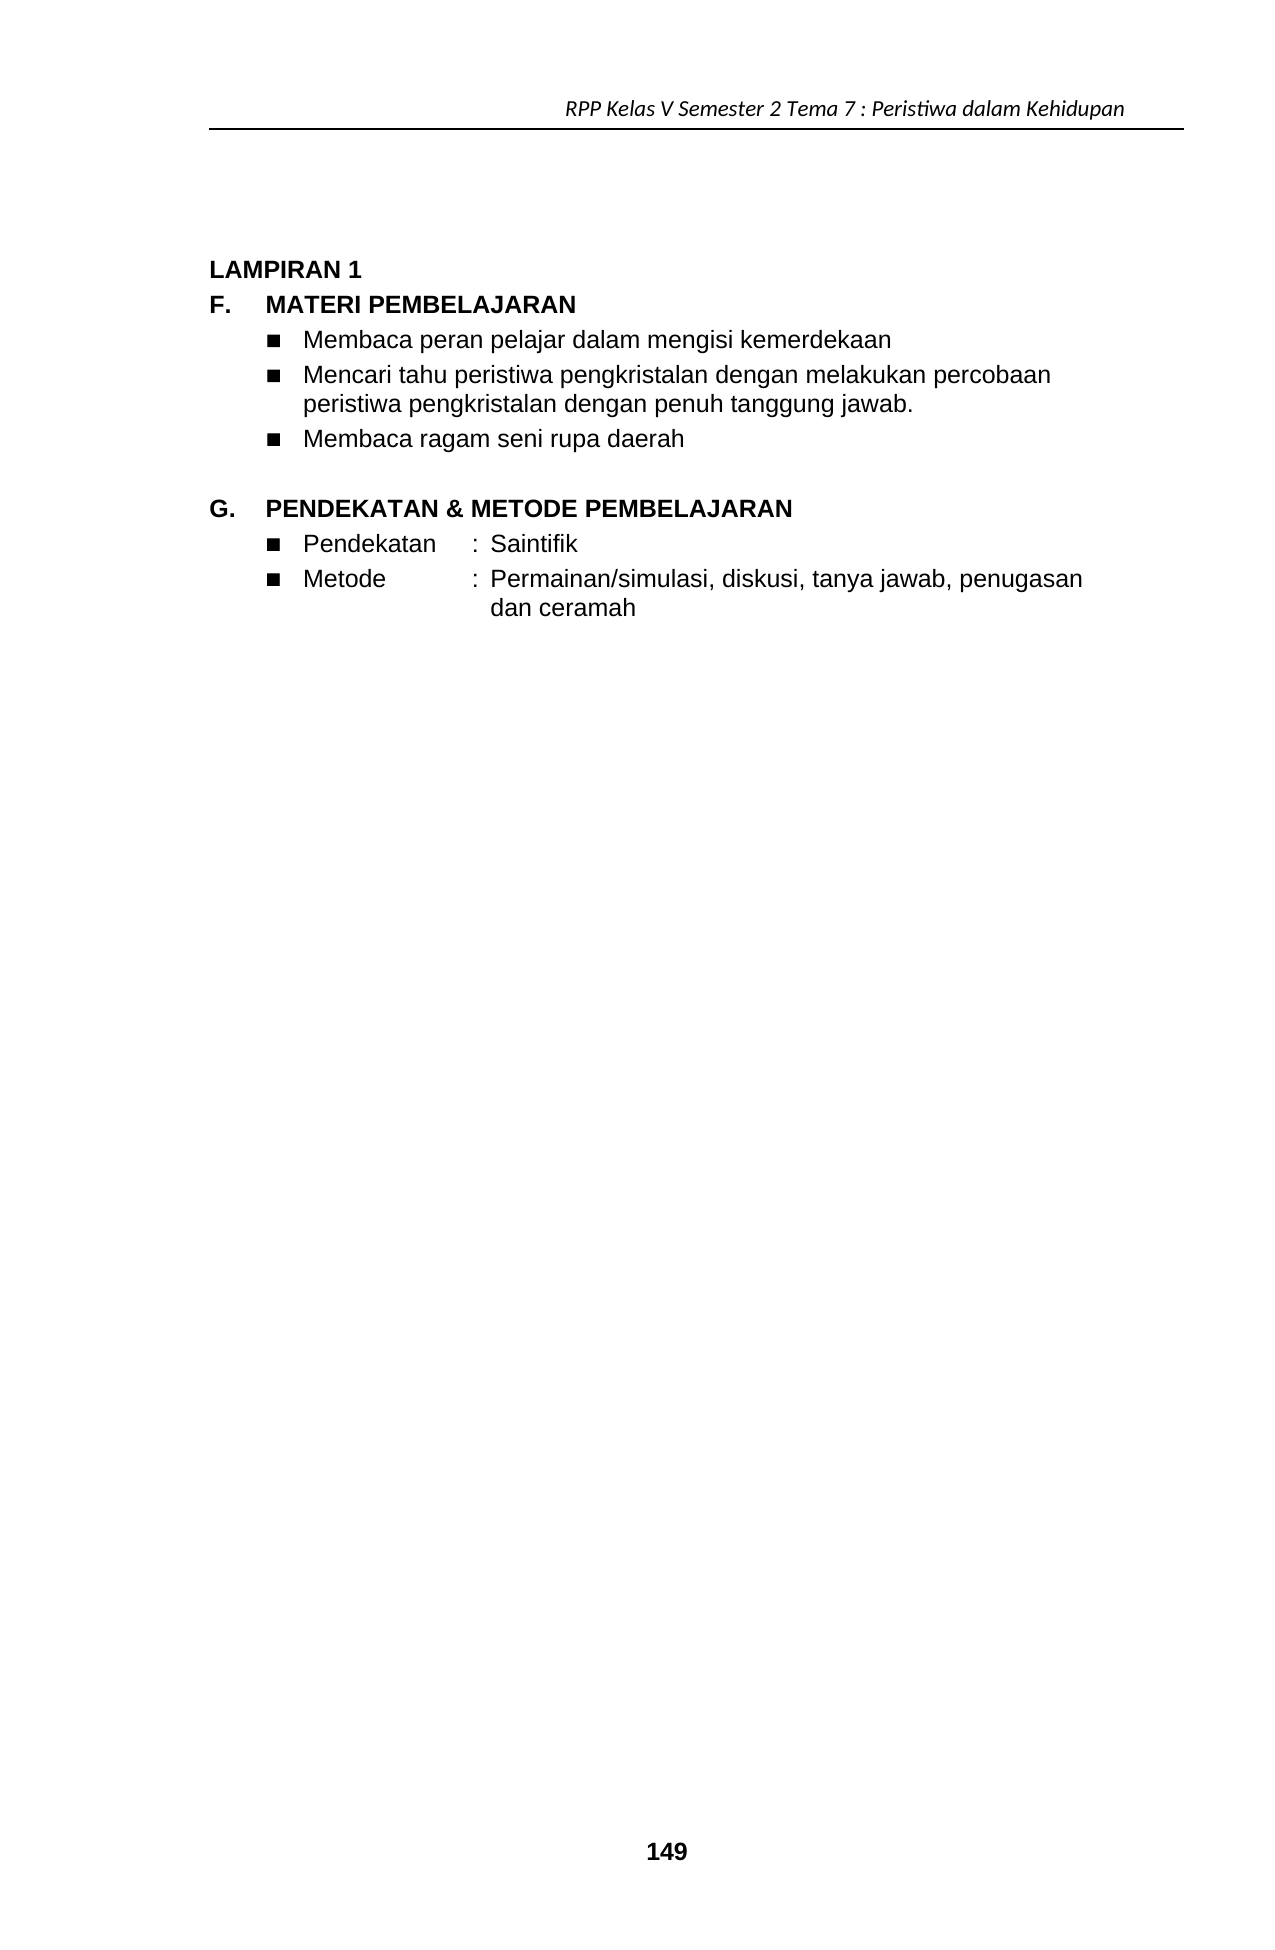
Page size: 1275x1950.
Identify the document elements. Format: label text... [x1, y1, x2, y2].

list Membaca ragam seni rupa daerah [265, 424, 1125, 452]
list Membaca peran pelajar dalam mengisi kemerdekaan [265, 325, 1125, 354]
list Pendekatan : Saintifik [265, 529, 1125, 557]
list Mencari tahu peristiwa pengkristalan dengan melakukan percobaan peristiwa pengkristalan dengan penuh tanggung jawab. [265, 360, 1125, 417]
text LAMPIRAN 1 [209, 255, 1125, 284]
list Metode : Permainan/simulasi, diskusi, tanya jawab, penugasan dan ceramah [265, 564, 1125, 621]
text G. PENDEKATAN & METODE PEMBELAJARAN [209, 494, 1125, 522]
text F. MATERI PEMBELAJARAN [209, 290, 1125, 319]
